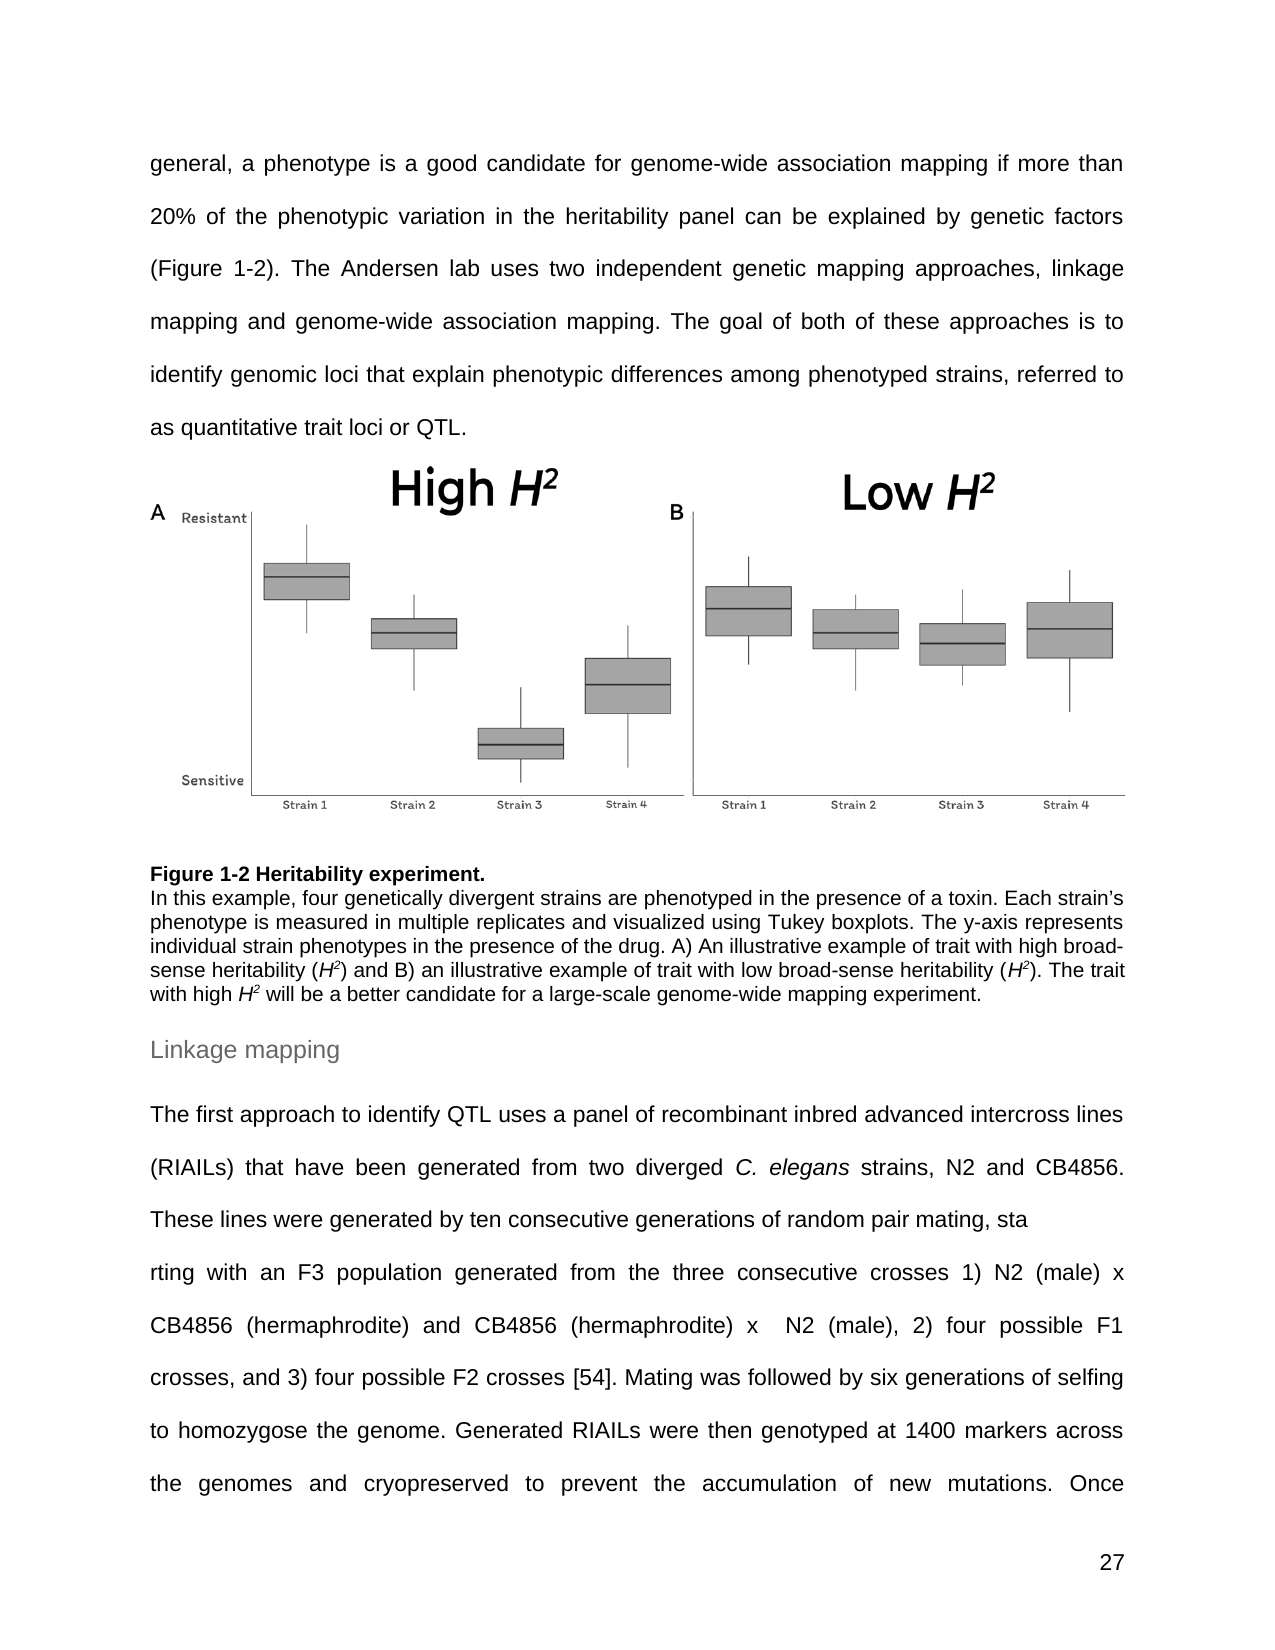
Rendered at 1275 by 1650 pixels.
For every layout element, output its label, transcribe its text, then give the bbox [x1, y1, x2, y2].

subtitle Linkage mapping [150, 1035, 1125, 1064]
picture [150, 466, 1125, 809]
text In this example, four genetically divergent strains are phenotyped in the presence of a toxin. Each strain’s phenotype is measured in multiple replicates and visualized using Tukey boxplots. The y-axis represents individual strain phenotypes in the presence of the drug. A) An illustrative example of trait with high broad-sense heritability (H2) and B) an illustrative example of trait with low broad-sense heritability (H2). The trait with high H2 will be a better candidate for a large-scale genome-wide mapping experiment. [150, 886, 1125, 1006]
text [150, 150, 1125, 440]
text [150, 1259, 1125, 1496]
text The first approach to identify QTL uses a panel of recombinant inbred advanced intercross lines (RIAILs) that have been generated from two diverged C. elegans strains, N2 and CB4856. These lines were generated by ten consecutive generations of random pair mating, sta [150, 1101, 1125, 1233]
